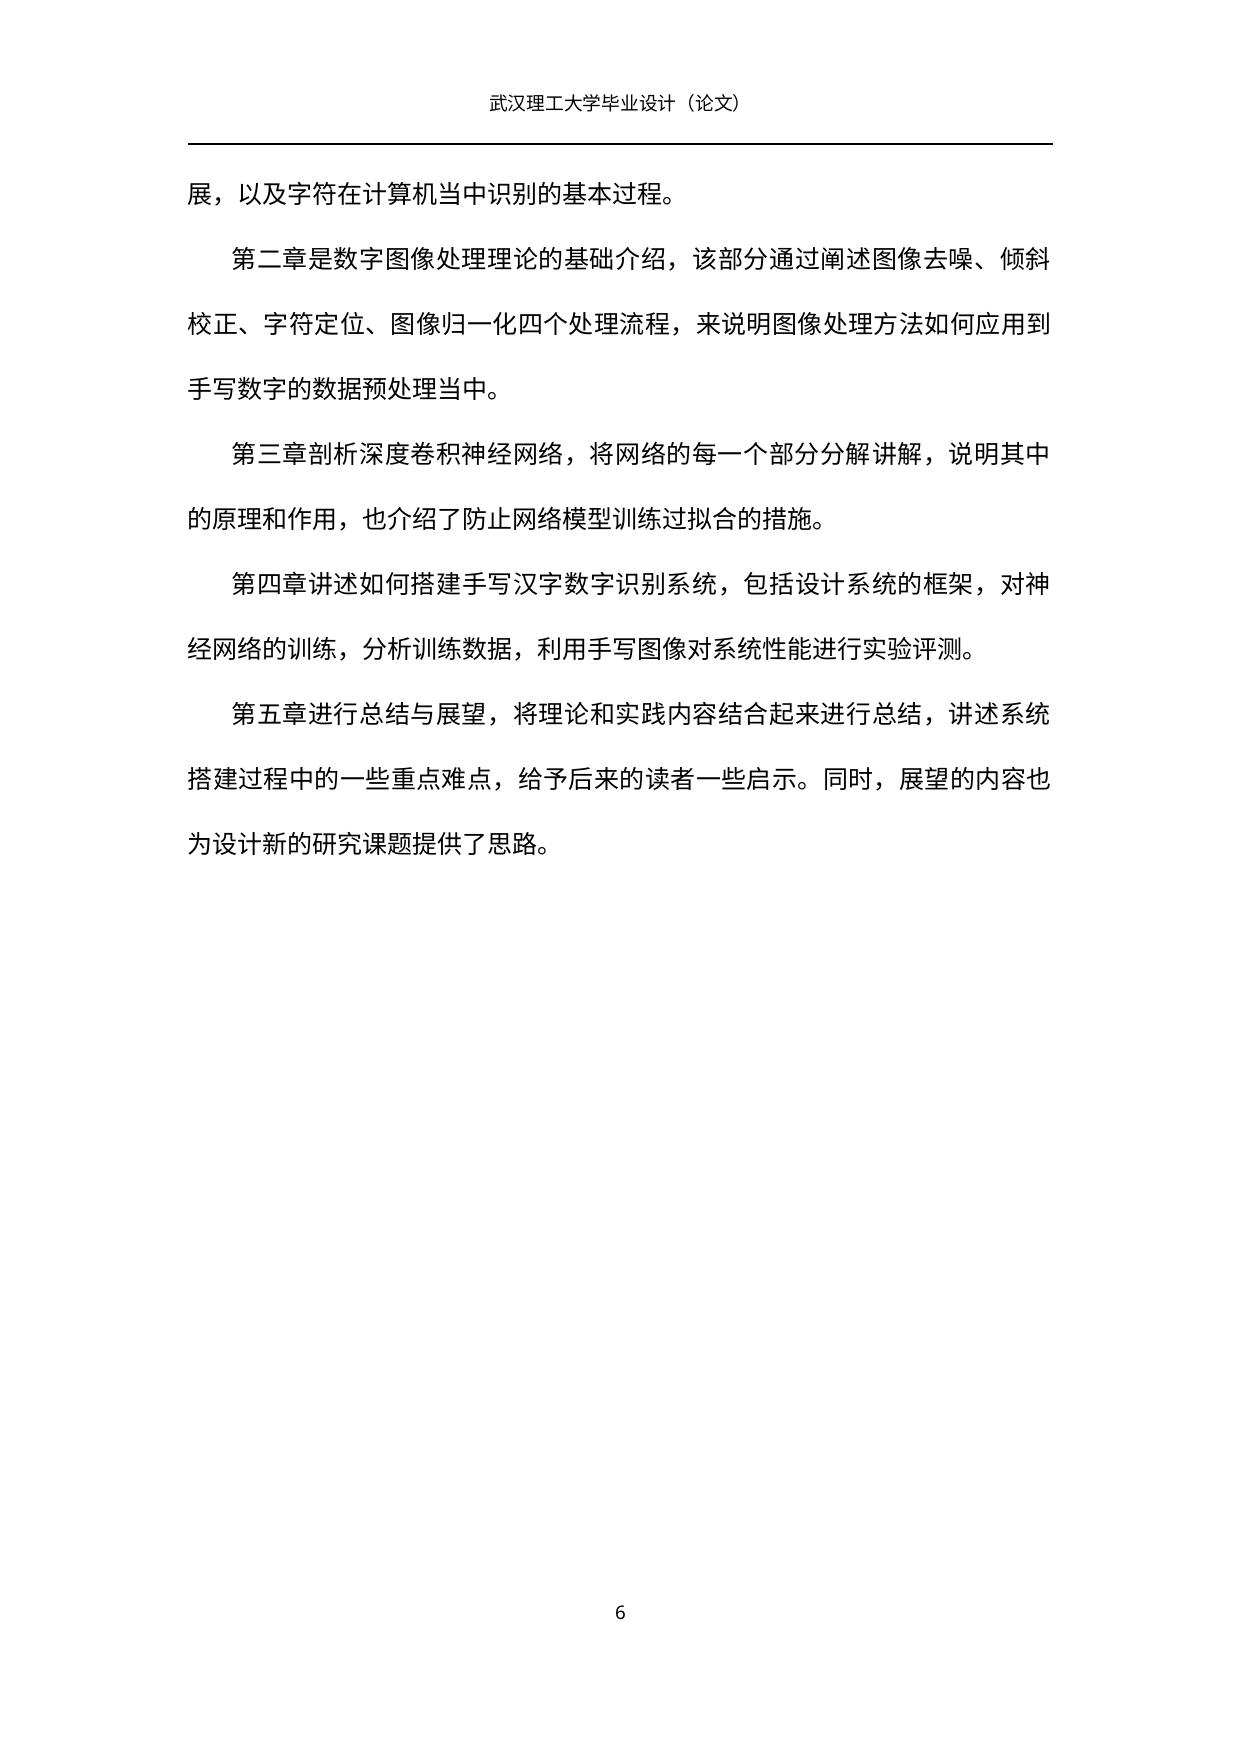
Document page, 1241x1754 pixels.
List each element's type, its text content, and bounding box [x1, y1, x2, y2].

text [187, 160, 1053, 225]
text 第四章讲述如何搭建手写汉字数字识别系统，包括设计系统的框架，对神经网络的训练，分析训练数据，利用手写图像对系统性能进行实验评测。 [187, 550, 1053, 680]
text 第二章是数字图像处理理论的基础介绍，该部分通过阐述图像去噪、倾斜校正、字符定位、图像归一化四个处理流程，来说明图像处理方法如何应用到手写数字的数据预处理当中。 [187, 225, 1053, 420]
text 第三章剖析深度卷积神经网络，将网络的每一个部分分解讲解，说明其中的原理和作用，也介绍了防止网络模型训练过拟合的措施。 [187, 420, 1053, 550]
text 第五章进行总结与展望，将理论和实践内容结合起来进行总结，讲述系统搭建过程中的一些重点难点，给予后来的读者一些启示。同时，展望的内容也为设计新的研究课题提供了思路。 [187, 680, 1053, 875]
